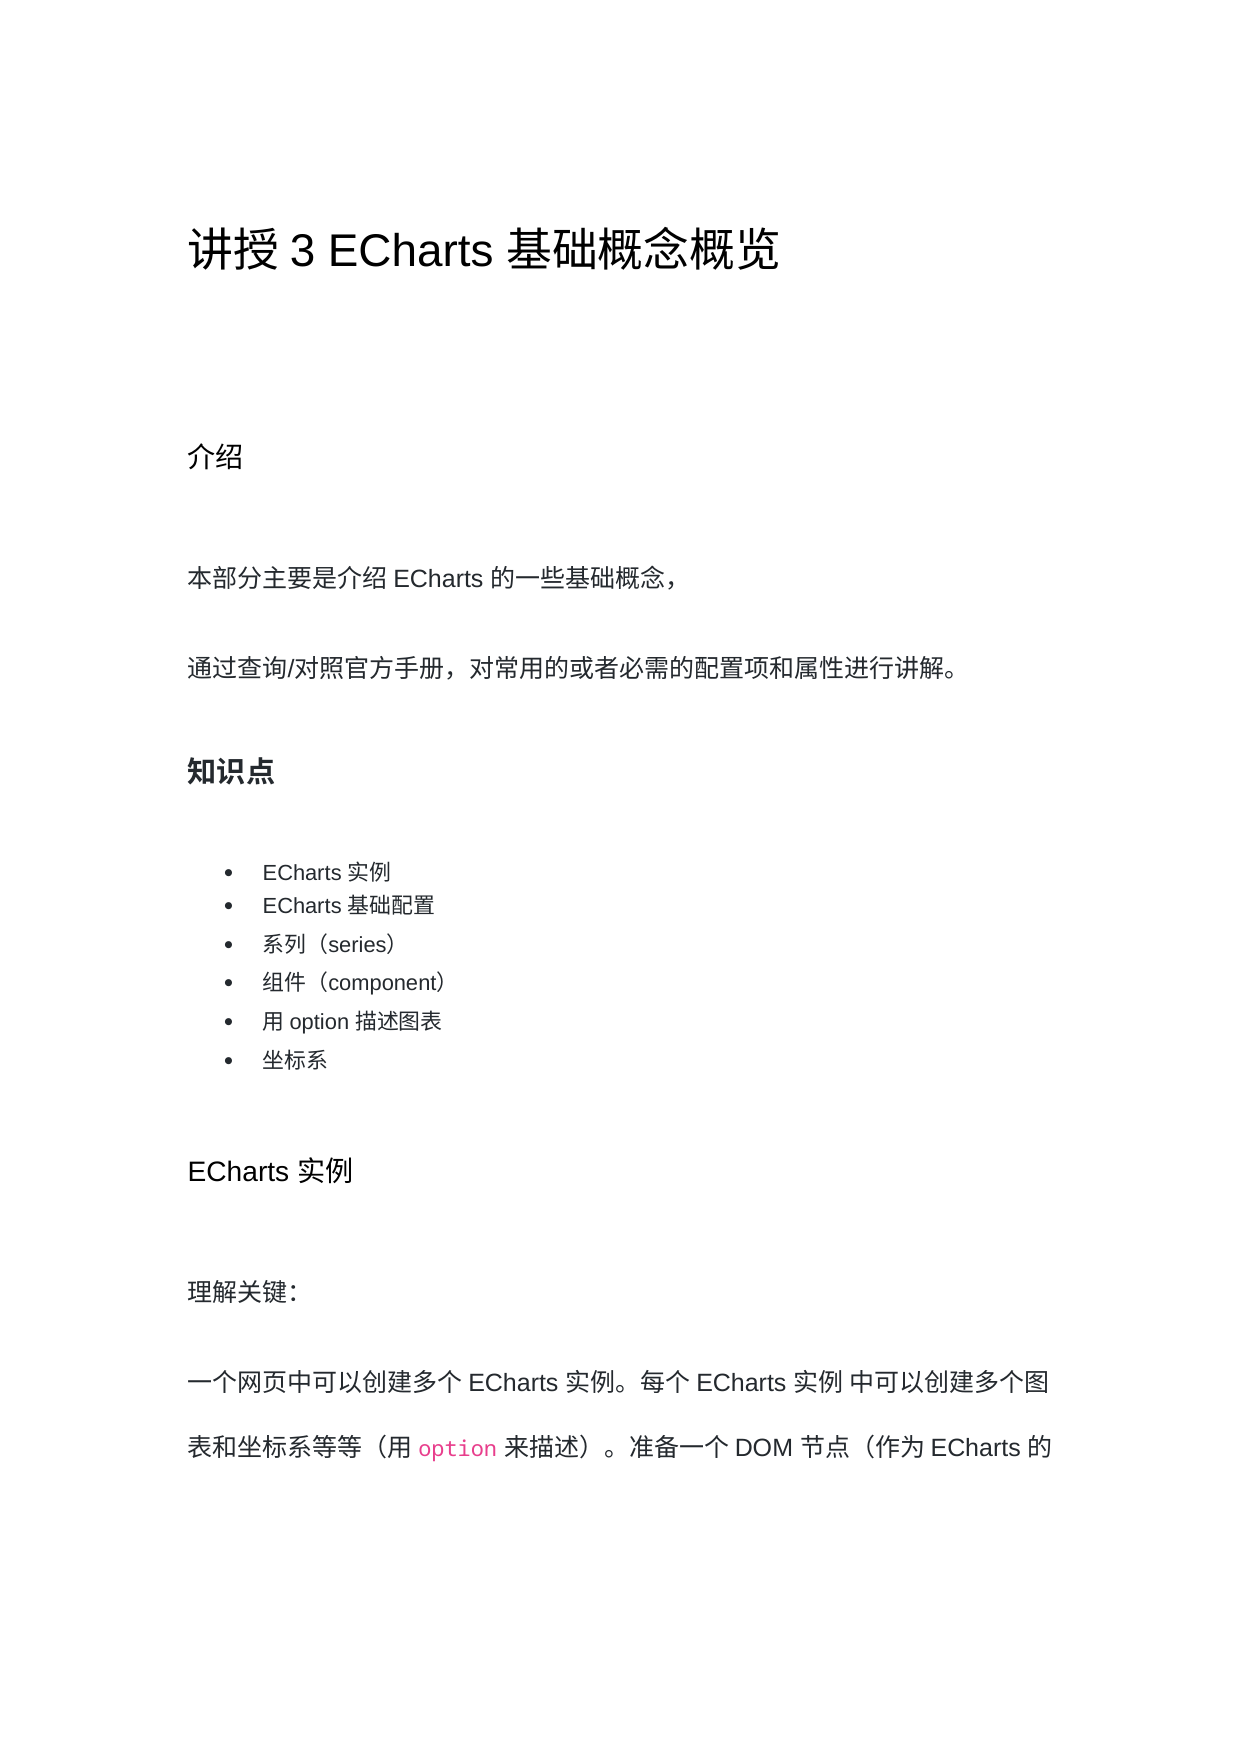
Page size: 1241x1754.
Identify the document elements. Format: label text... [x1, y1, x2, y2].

subtitle 知识点 [187, 737, 1053, 802]
text 理解关键： [187, 1258, 1053, 1323]
text 通过查询/对照官方手册，对常用的或者必需的配置项和属性进行讲解。 [187, 634, 1053, 699]
subtitle 讲授 3 ECharts 基础概念概览 [187, 197, 1053, 295]
list ECharts 基础配置 [225, 887, 1053, 920]
list 坐标系 [225, 1042, 1053, 1075]
list 组件（component） [225, 965, 1053, 997]
list ECharts 实例 [225, 855, 1053, 887]
subtitle 介绍 [187, 423, 1053, 488]
text 本部分主要是介绍 ECharts 的一些基础概念， [187, 544, 1053, 609]
list 系列（series） [225, 926, 1053, 959]
list 用 option 描述图表 [225, 1004, 1053, 1036]
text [187, 1348, 1053, 1478]
subtitle ECharts 实例 [187, 1137, 1053, 1202]
